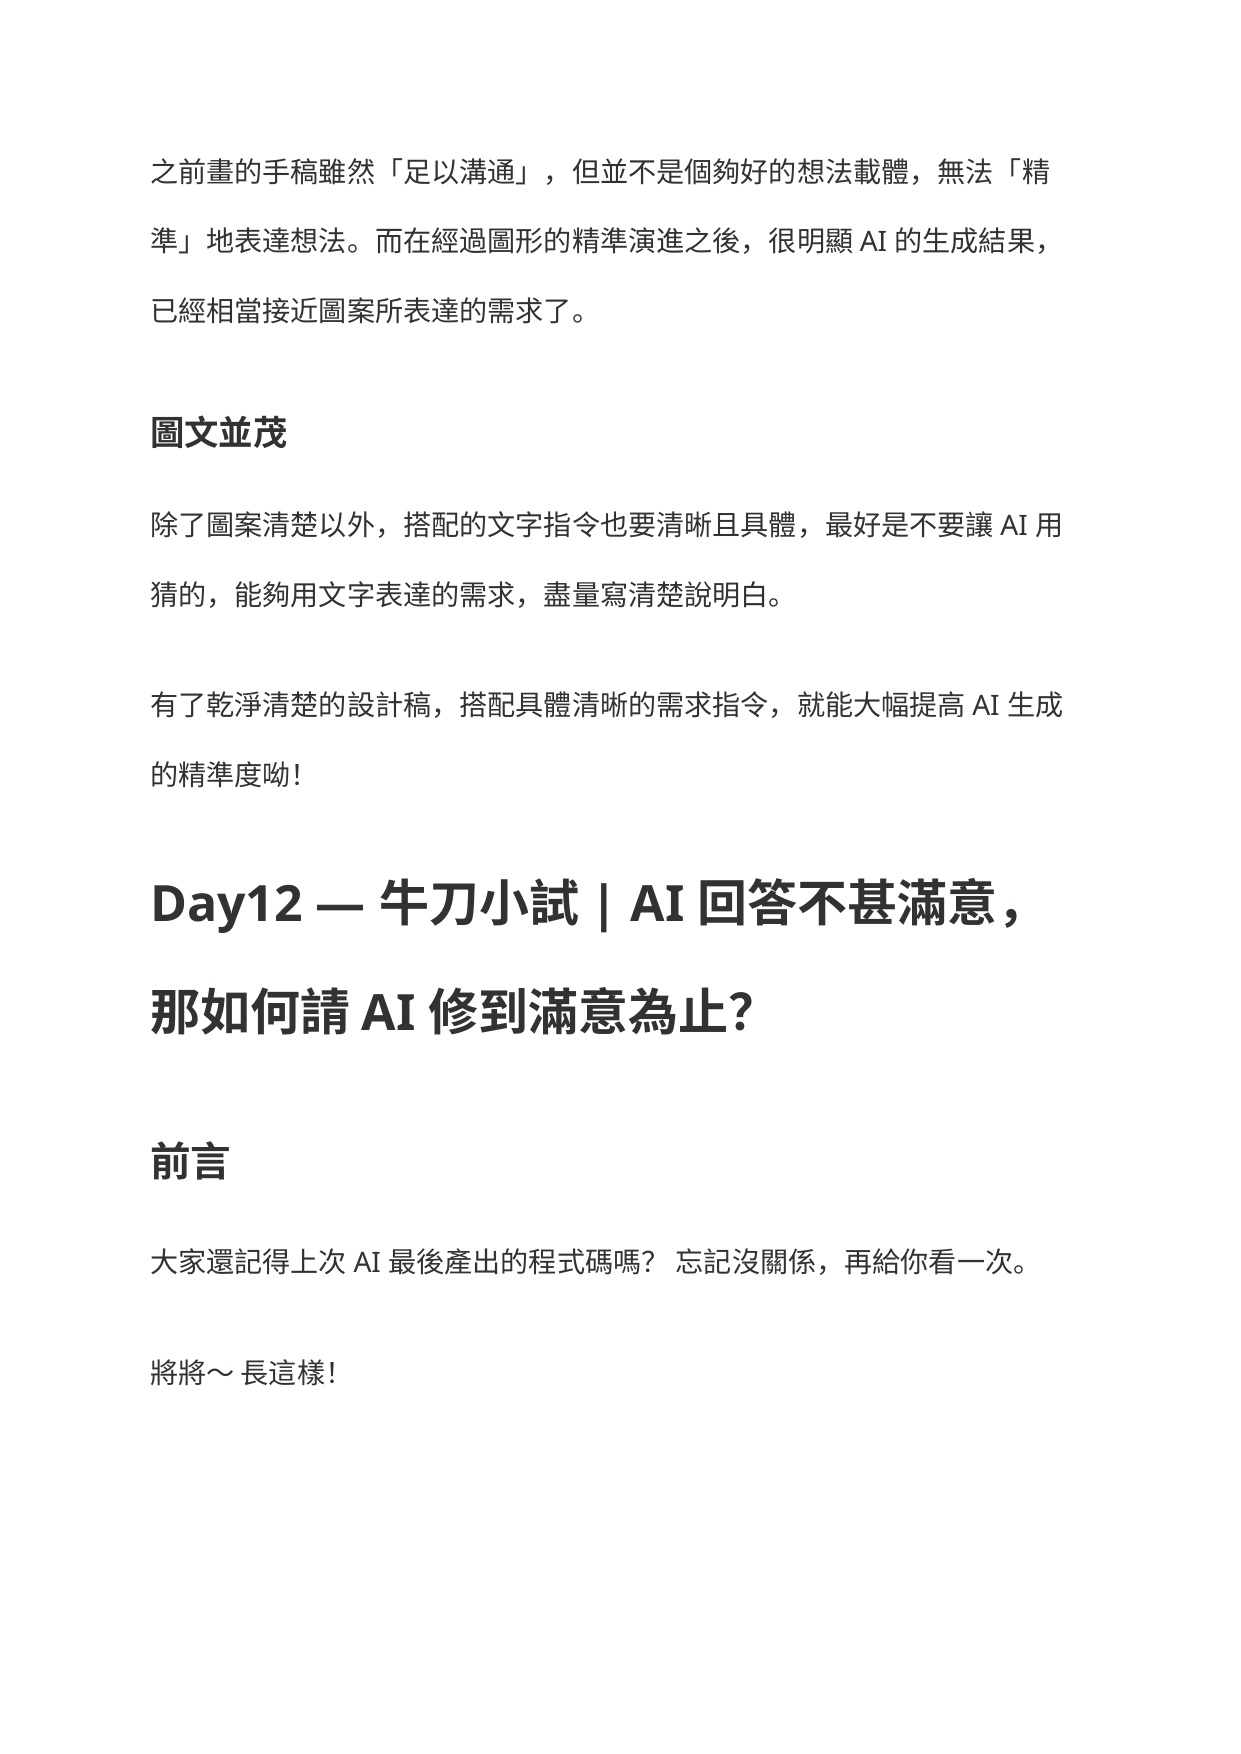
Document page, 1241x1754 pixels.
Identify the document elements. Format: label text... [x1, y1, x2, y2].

text 之前畫的手稿雖然「足以溝通」，但並不是個夠好的想法載體，無法「精準」地表達想法。而在經過圖形的精準演進之後，很明顯 AI 的生成結果，已經相當接近圖案所表達的需求了。 [150, 150, 1090, 329]
subtitle 前言 [150, 1129, 1090, 1188]
subtitle 圖文並茂 [150, 406, 1090, 455]
text 將將～ 長這樣！ [150, 1351, 1090, 1392]
text 大家還記得上次 AI 最後產出的程式碼嗎？ 忘記沒關係，再給你看一次。 [150, 1240, 1090, 1281]
subtitle Day12 — 牛刀小試 | AI 回答不甚滿意，那如何請 AI 修到滿意為止？ [150, 863, 1090, 1045]
text 有了乾淨清楚的設計稿，搭配具體清晰的需求指令，就能大幅提高 AI 生成的精準度呦！ [150, 683, 1090, 793]
text 除了圖案清楚以外，搭配的文字指令也要清晰且具體，最好是不要讓 AI 用猜的，能夠用文字表達的需求，盡量寫清楚說明白。 [150, 503, 1090, 613]
